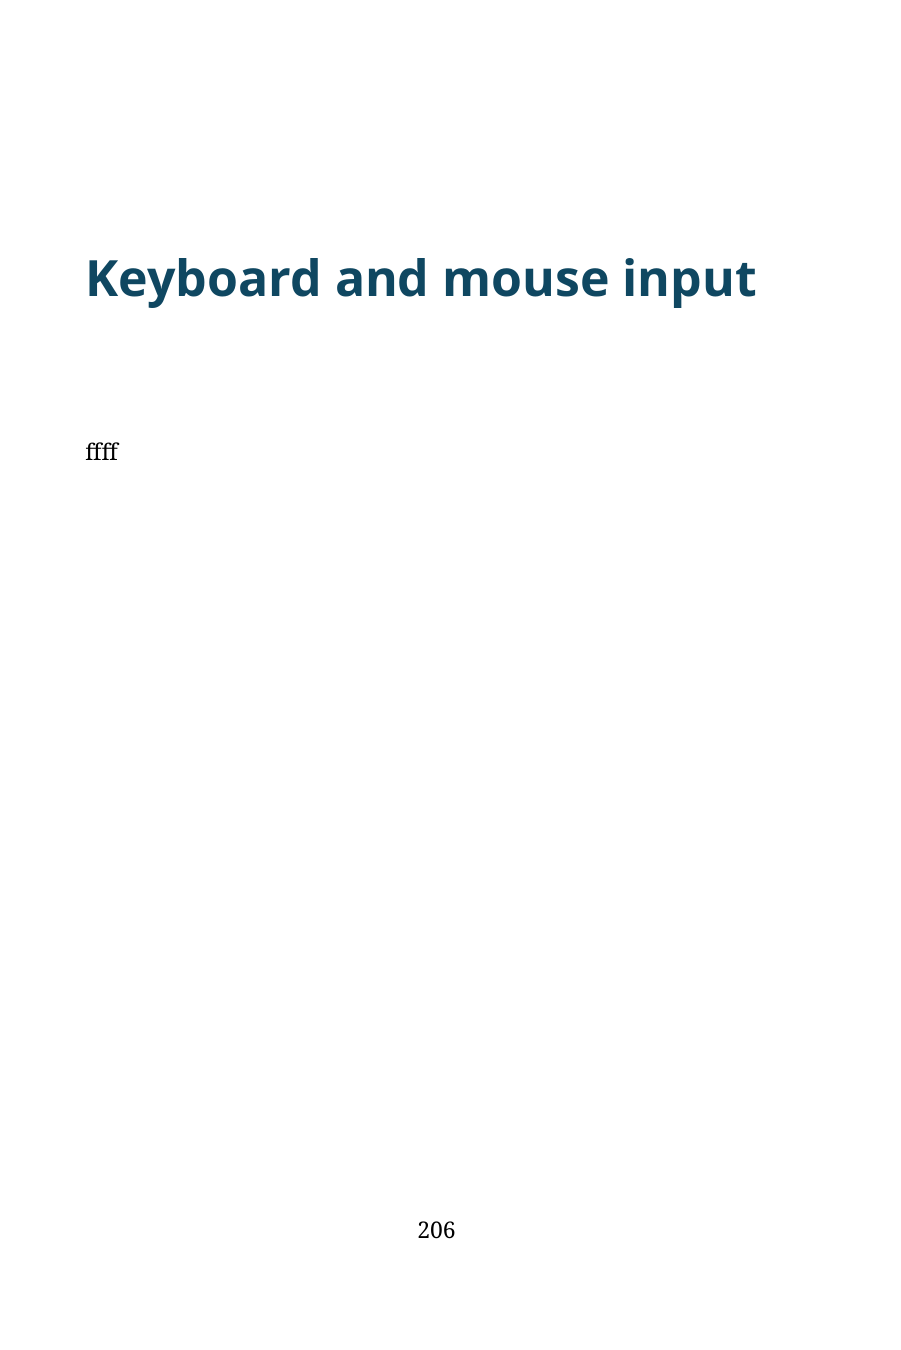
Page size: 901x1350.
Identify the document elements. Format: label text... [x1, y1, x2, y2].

text ffff [56, 436, 787, 467]
subtitle Keyboard and mouse input [56, 243, 787, 311]
